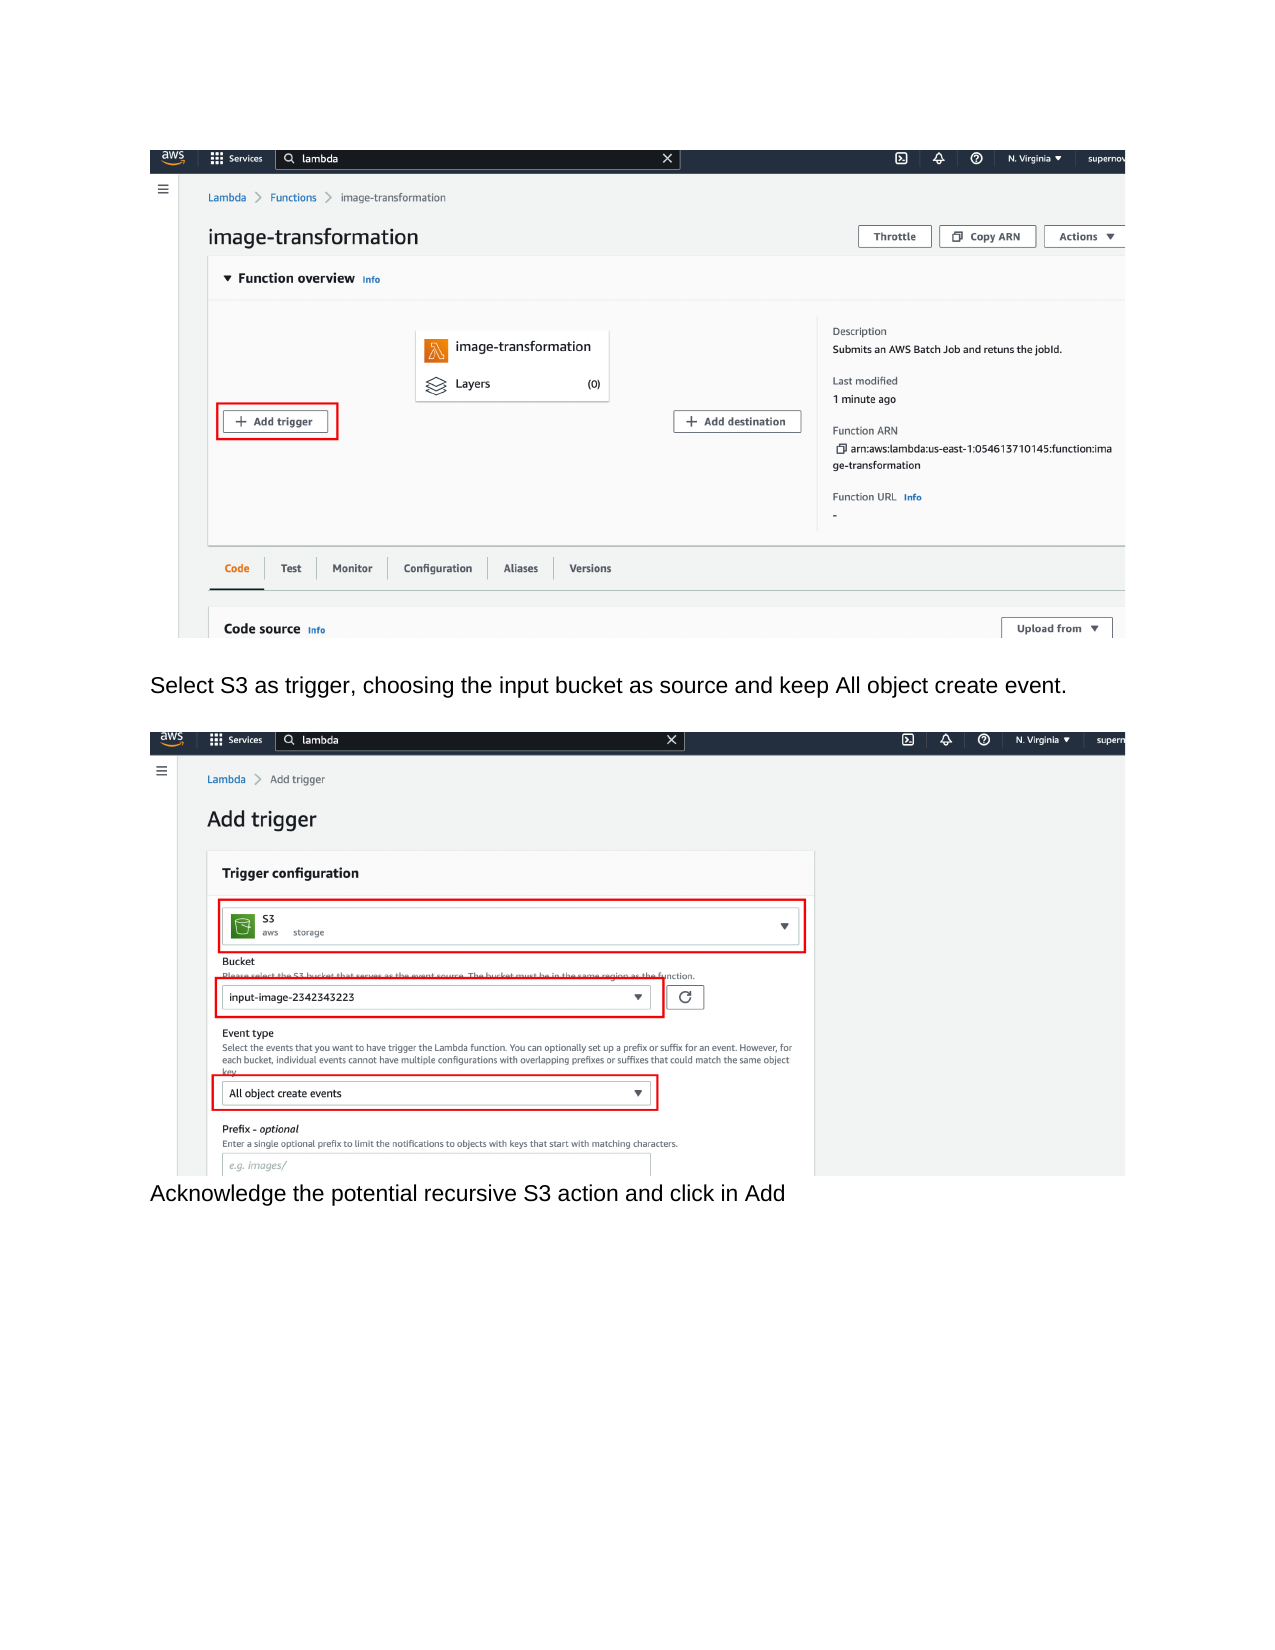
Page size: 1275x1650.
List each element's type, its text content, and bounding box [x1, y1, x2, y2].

text Acknowledge the potential recursive S3 action and click in Add [150, 1179, 1125, 1206]
picture [150, 150, 1125, 638]
picture [150, 732, 1125, 1176]
text Select S3 as trigger, choosing the input bucket as source and keep All object create event. [150, 672, 1125, 698]
